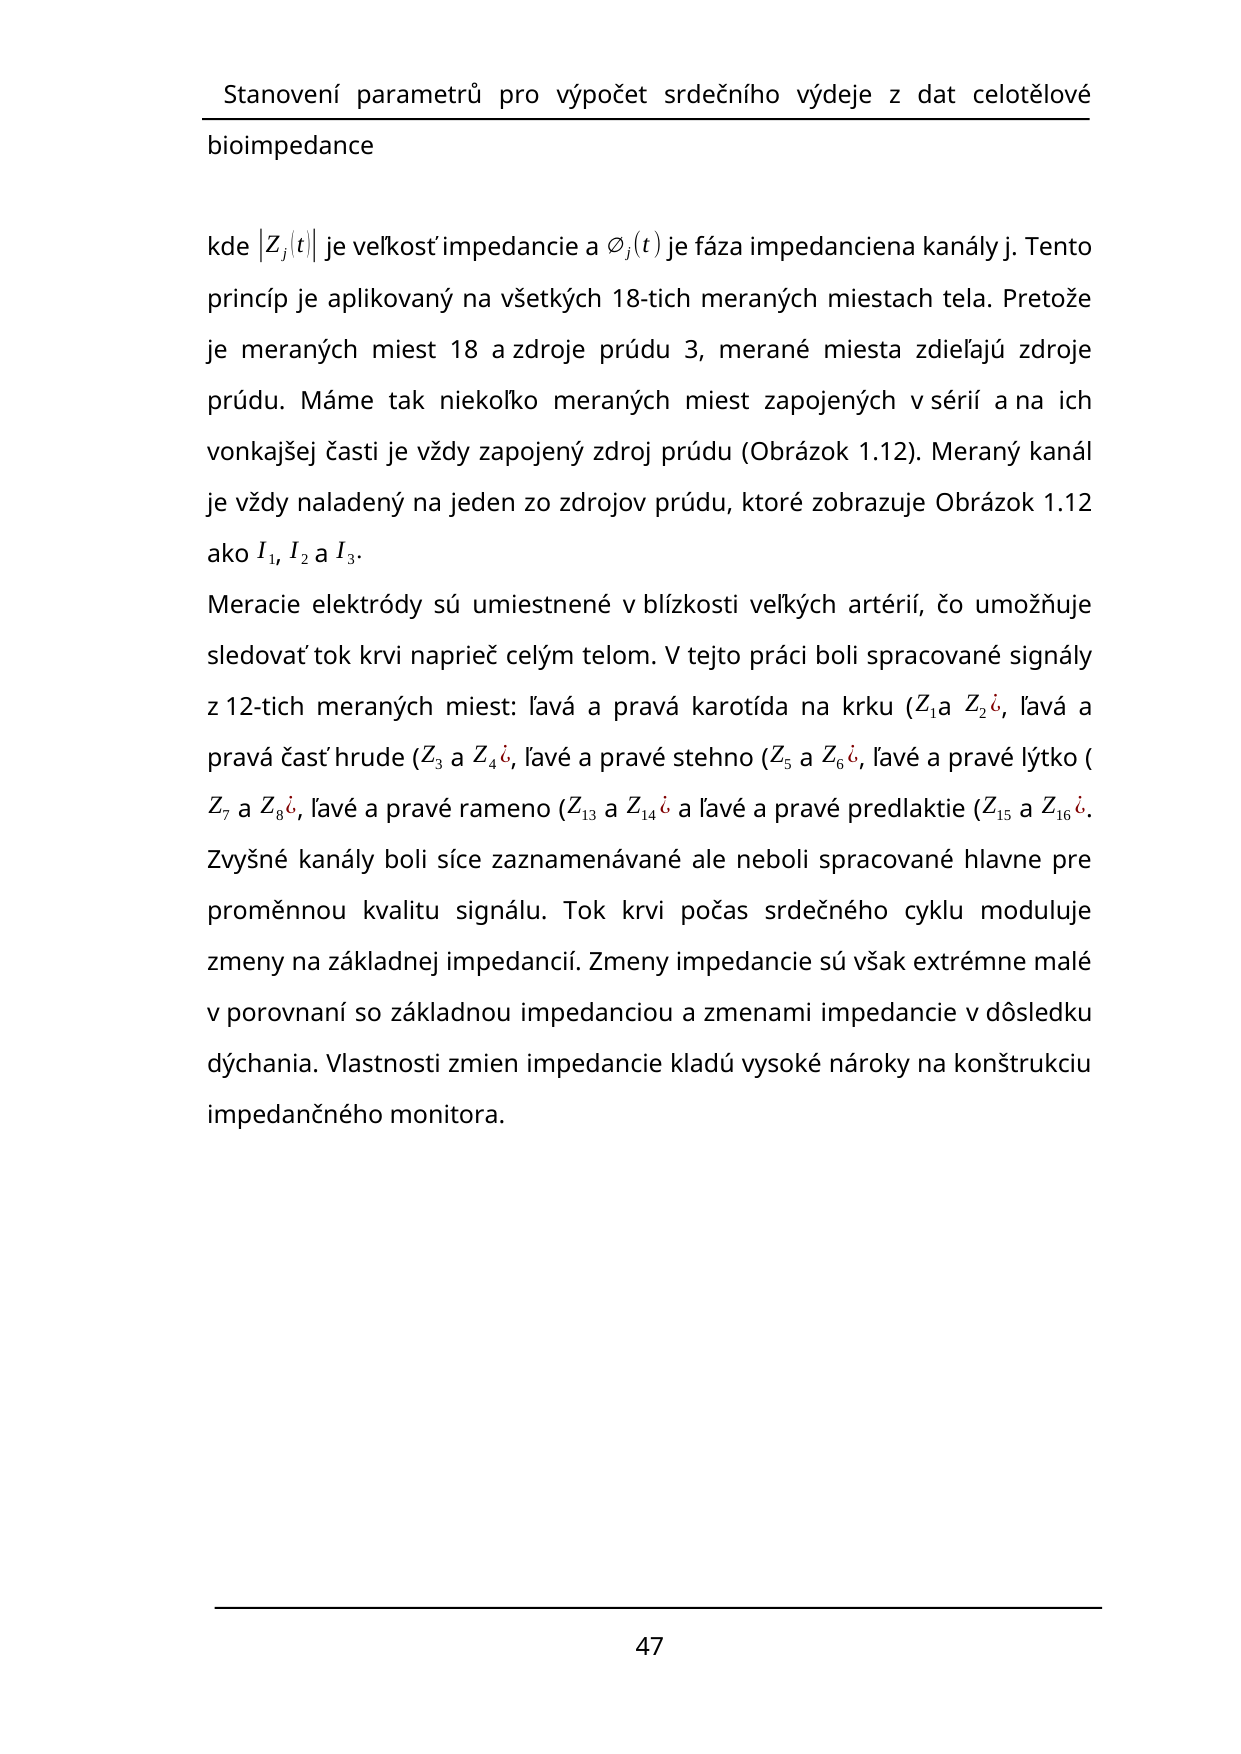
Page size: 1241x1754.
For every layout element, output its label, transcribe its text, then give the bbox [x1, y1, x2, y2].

text Meracie elektródy sú umiestnené v blízkosti veľkých artérií, čo umožňuje sledovať tok krvi naprieč celým telom. V tejto práci boli spracované signály z 12-tich meraných miest: ľavá a pravá karotída na krku (a , ľavá a pravá časť hrude ( a , ľavé a pravé stehno ( a , ľavé a pravé lýtko ( a , ľavé a pravé rameno ( a a ľavé a pravé predlaktie ( a . Zvyšné kanály boli síce zaznamenávané ale neboli spracované hlavne pre proměnnou kvalitu signálu. Tok krvi počas srdečného cyklu moduluje zmeny na základnej impedancií. Zmeny impedancie sú však extrémne malé v porovnaní so základnou impedanciou a zmenami impedancie v dôsledku dýchania. Vlastnosti zmien impedancie kladú vysoké nároky na konštrukciu impedančného monitora. [207, 587, 1092, 1131]
